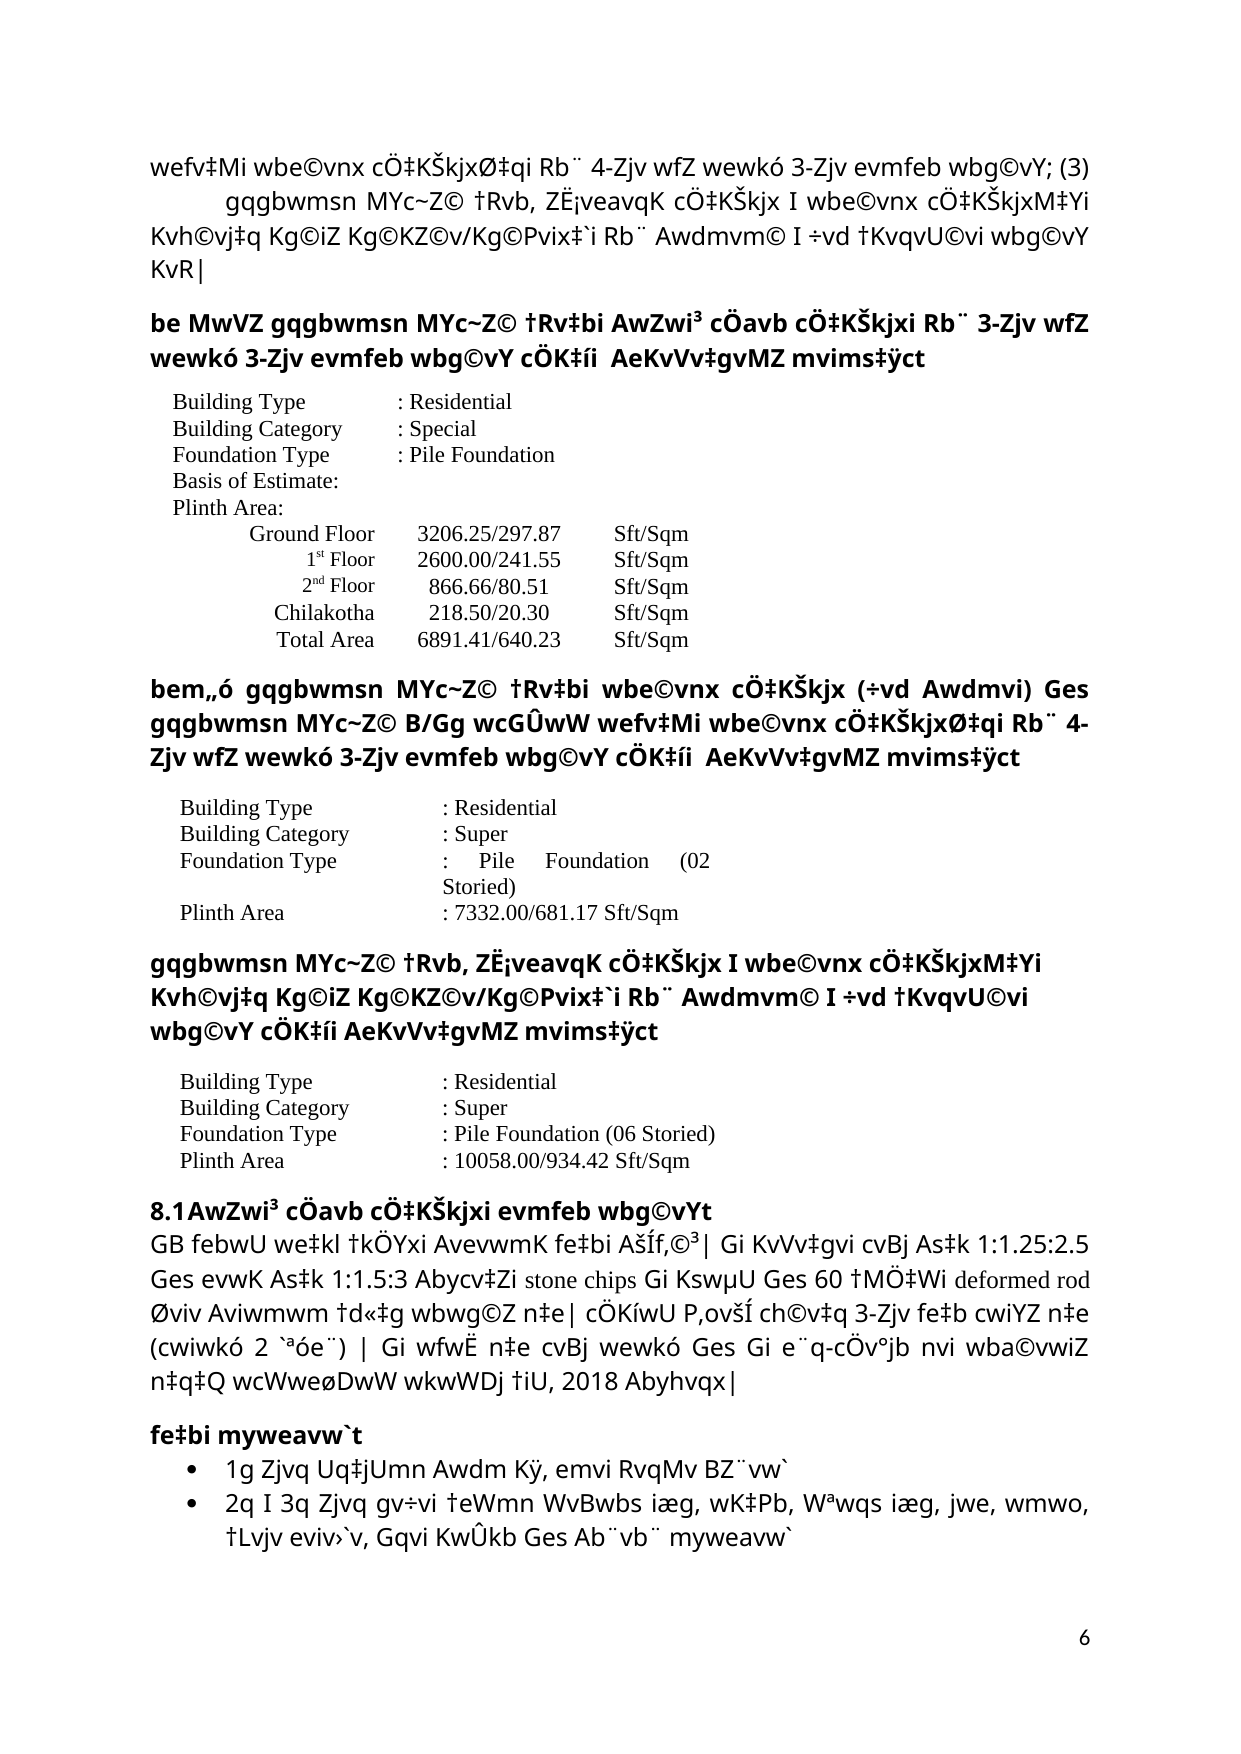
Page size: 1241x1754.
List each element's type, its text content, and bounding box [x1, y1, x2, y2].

table_cell Foundation Type [168, 847, 431, 899]
table_header Building Type [168, 794, 431, 820]
list 2q I 3q Zjvq gv÷vi †eWmn WvBwbs iæg, wK‡Pb, Wªwqs iæg, jwe, wmwo, †Lvjv eviv›`v, Gqvi KwÛkb Ges Ab¨vb¨ myweavw` [187, 1486, 1090, 1554]
table_cell Plinth Area [168, 900, 431, 926]
table_cell Building Category [168, 820, 431, 847]
text be MwVZ gqgbwmsn MYc~Z© †Rv‡bi AwZwi³ cÖavb cÖ‡KŠkjxi Rb¨ 3-Zjv wfZ wewkó 3-Zjv evmfeb wbg©vY cÖK‡íi AeKvVv‡gvMZ mvims‡ÿct [150, 306, 1090, 374]
text GB febwU we‡kl †kÖYxi AvevwmK fe‡bi AšÍf‚©³| Gi KvVv‡gvi cvBj As‡k 1:1.25:2.5 Ges evwK As‡k 1:1.5:3 Abycv‡Zi stone chips Gi KswµU Ges 60 †MÖ‡Wi deformed rod Øviv Aviwmwm †d«‡g wbwg©Z n‡e| cÖKíwU P‚ovšÍ ch©v‡q 3-Zjv fe‡b cwiYZ n‡e (cwiwkó 2 `ªóe¨) | Gi wfwË n‡e cvBj wewkó Ges Gi e¨q-cÖv°jb nvi wba©vwiZ n‡q‡Q wcWweøDwW wkwWDj †iU, 2018 Abyhvqx| [150, 1227, 1090, 1397]
text gqgbwmsn MYc~Z© †Rvb, ZË¡veavqK cÖ‡KŠkjx I wbe©vnx cÖ‡KŠkjxM‡Yi Kvh©vj‡q Kg©iZ Kg©KZ©v/Kg©Pvix‡`i Rb¨ Awdmvm© I ÷vd †KvqvU©vi wbg©vY cÖK‡íi AeKvVv‡gvMZ mvims‡ÿct [150, 946, 1090, 1048]
table_cell : 10058.00/934.42 Sft/Sqm [431, 1147, 731, 1173]
table_header Building Type [168, 1068, 431, 1094]
text fe‡bi myweavw`t [150, 1417, 1090, 1451]
table_cell Foundation Type [168, 1121, 431, 1147]
table_header : Residential [431, 1068, 731, 1094]
list 1g Zjvq Uq‡jUmn Awdm Kÿ, emvi RvqMv BZ¨vw` [187, 1451, 1090, 1486]
text bem„ó gqgbwmsn MYc~Z© †Rv‡bi wbe©vnx cÖ‡KŠkjx (÷vd Awdmvi) Ges gqgbwmsn MYc~Z© B/Gg wcGÛwW wefv‡Mi wbe©vnx cÖ‡KŠkjxØ‡qi Rb¨ 4-Zjv wfZ wewkó 3-Zjv evmfeb wbg©vY cÖK‡íi AeKvVv‡gvMZ mvims‡ÿct [150, 672, 1090, 774]
table_cell : 7332.00/681.17 Sft/Sqm [431, 900, 721, 926]
table_cell : Super [431, 1094, 731, 1121]
table_header [150, 389, 796, 652]
table_cell : Pile Foundation (06 Storied) [431, 1121, 731, 1147]
table_cell Building Category [168, 1094, 431, 1121]
table_cell : Pile Foundation (02 Storied) [431, 847, 721, 899]
table_header : Residential [431, 794, 721, 820]
subtitle AwZwi³ cÖavb cÖ‡KŠkjxi evmfeb wbg©vYt [150, 1193, 1090, 1227]
text cÖKíwUi wbg©vY I Dbœqb mvgwMÖKfv‡e wewfbœ c¨v‡K‡R wef³| c¨v‡KR¸‡jv njt (1) be MwVZ gqgbwmsn MYc~Z© †Rv‡bi AwZwi³ cÖavb cÖ‡KŠkjxi Rb¨ 3-Zjv wfZ wewkó 3-Zjv evmfeb wbg©vY; (2) bem„ó gqgbwmsn MYc~Z© †Rv‡bi wbe©vnx cÖ‡KŠkjx (÷vd Awdmvi) Ges gqgbwmsn MYc~Z© B/Gg wcGÛwW wefv‡Mi wbe©vnx cÖ‡KŠkjxØ‡qi Rb¨ 4-Zjv wfZ wewkó 3-Zjv evmfeb wbg©vY; (3) gqgbwmsn MYc~Z© †Rvb, ZË¡veavqK cÖ‡KŠkjx I wbe©vnx cÖ‡KŠkjxM‡Yi Kvh©vj‡q Kg©iZ Kg©KZ©v/Kg©Pvix‡`i Rb¨ Awdmvm© I ÷vd †KvqvU©vi wbg©vY KvR| [150, 150, 1090, 286]
table_cell Plinth Area [168, 1147, 431, 1173]
table_cell : Super [431, 820, 721, 847]
